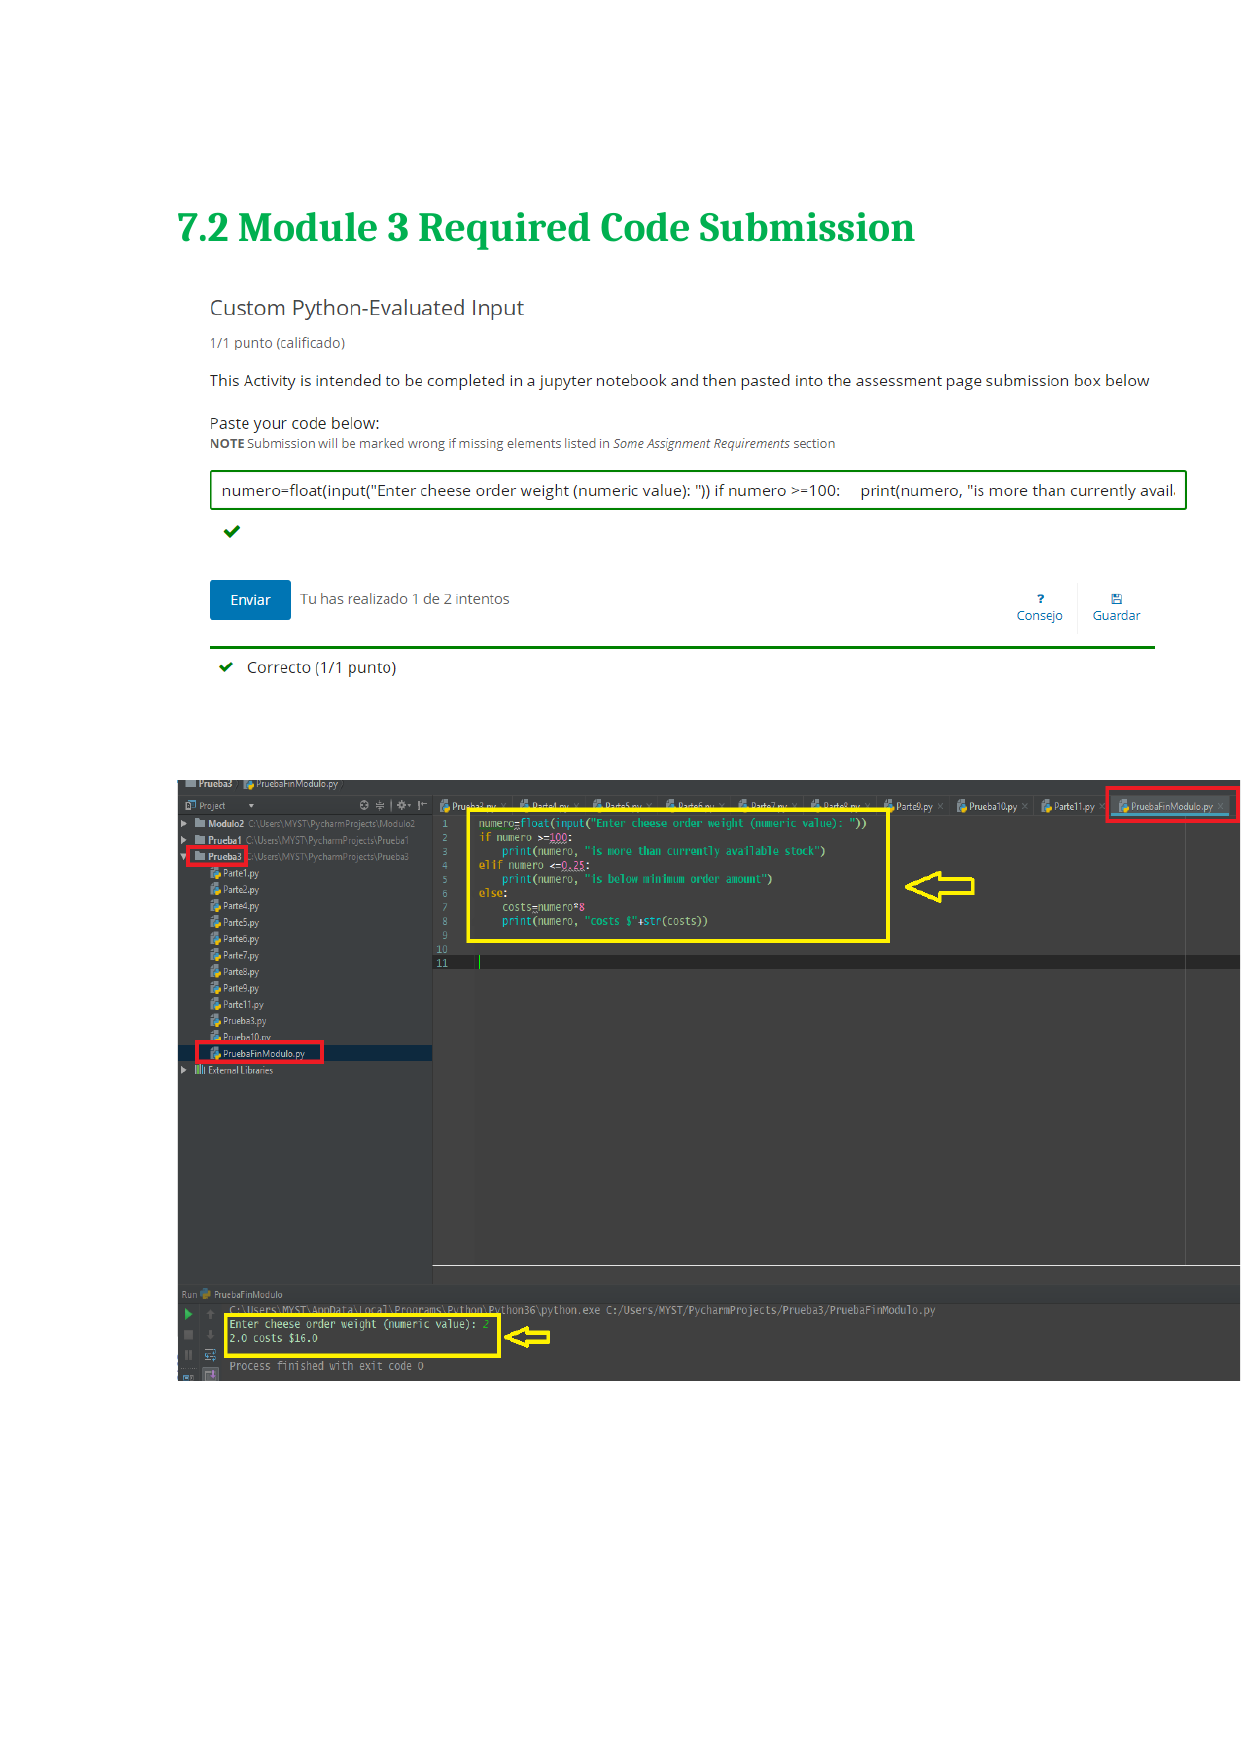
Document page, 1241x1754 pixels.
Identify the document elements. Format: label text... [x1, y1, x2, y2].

picture [177, 780, 1241, 1381]
text 7.2 Module 3 Required Code Submission [177, 203, 1063, 251]
picture [177, 279, 1241, 700]
